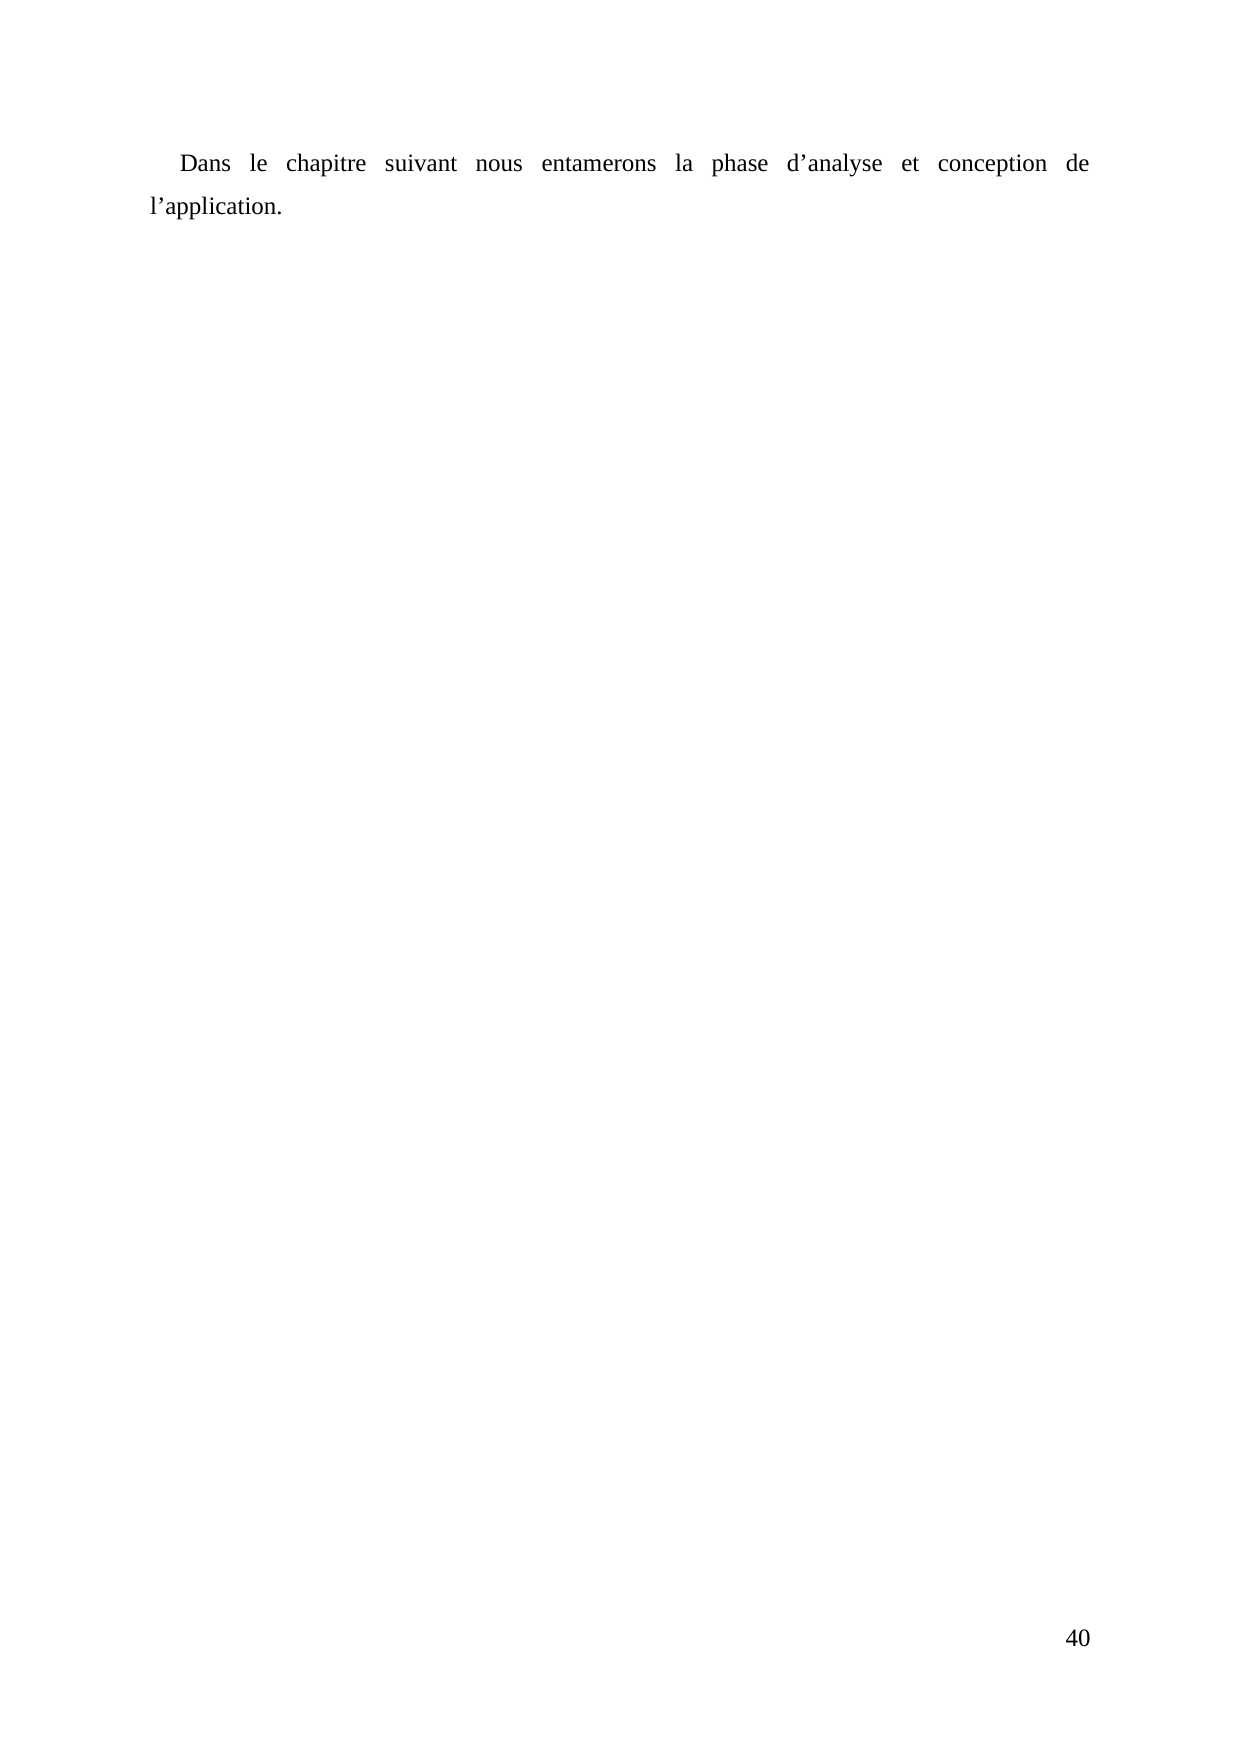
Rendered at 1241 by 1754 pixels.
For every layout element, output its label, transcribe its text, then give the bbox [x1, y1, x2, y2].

text Dans le chapitre suivant nous entamerons la phase d’analyse et conception de l’application. [150, 148, 1090, 219]
